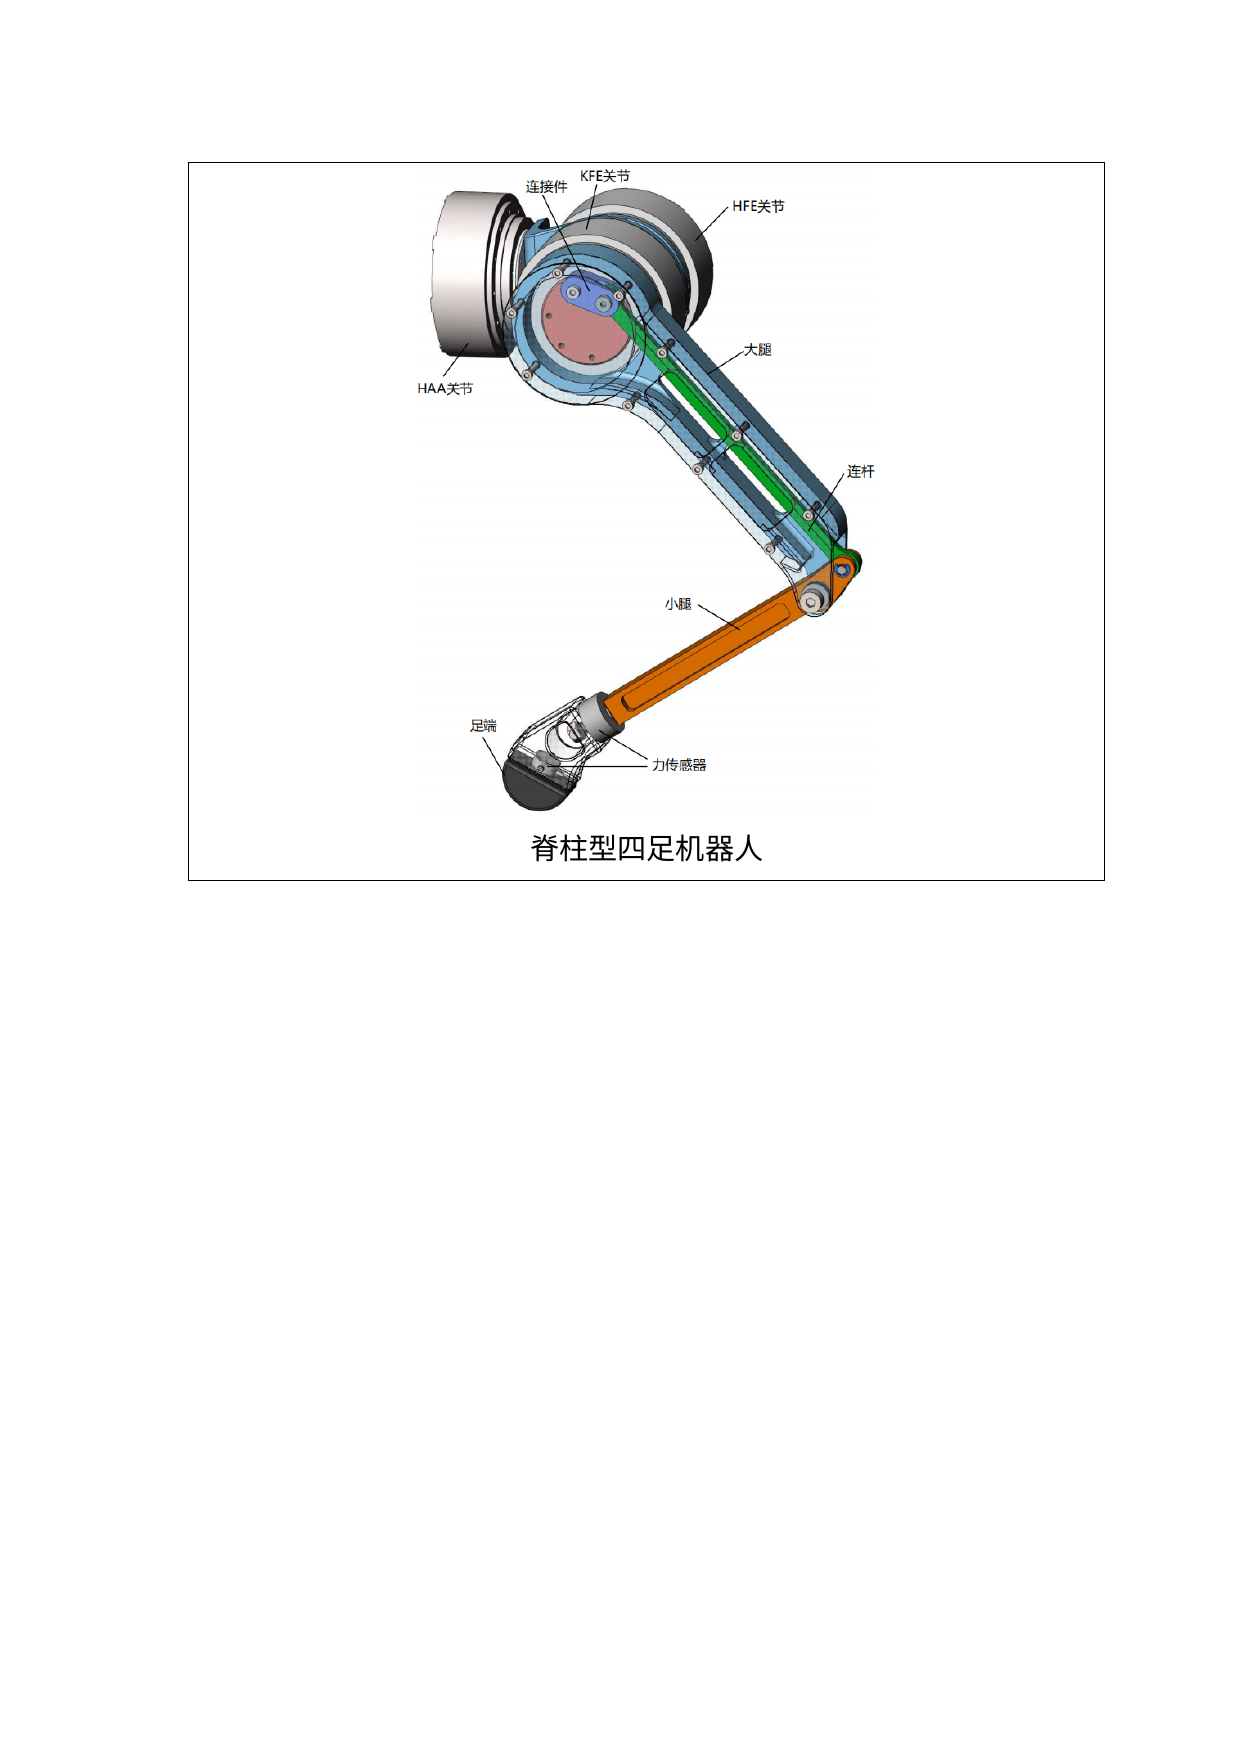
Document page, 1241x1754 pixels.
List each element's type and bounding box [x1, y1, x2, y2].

table_cell [189, 163, 1104, 879]
picture [415, 164, 878, 815]
